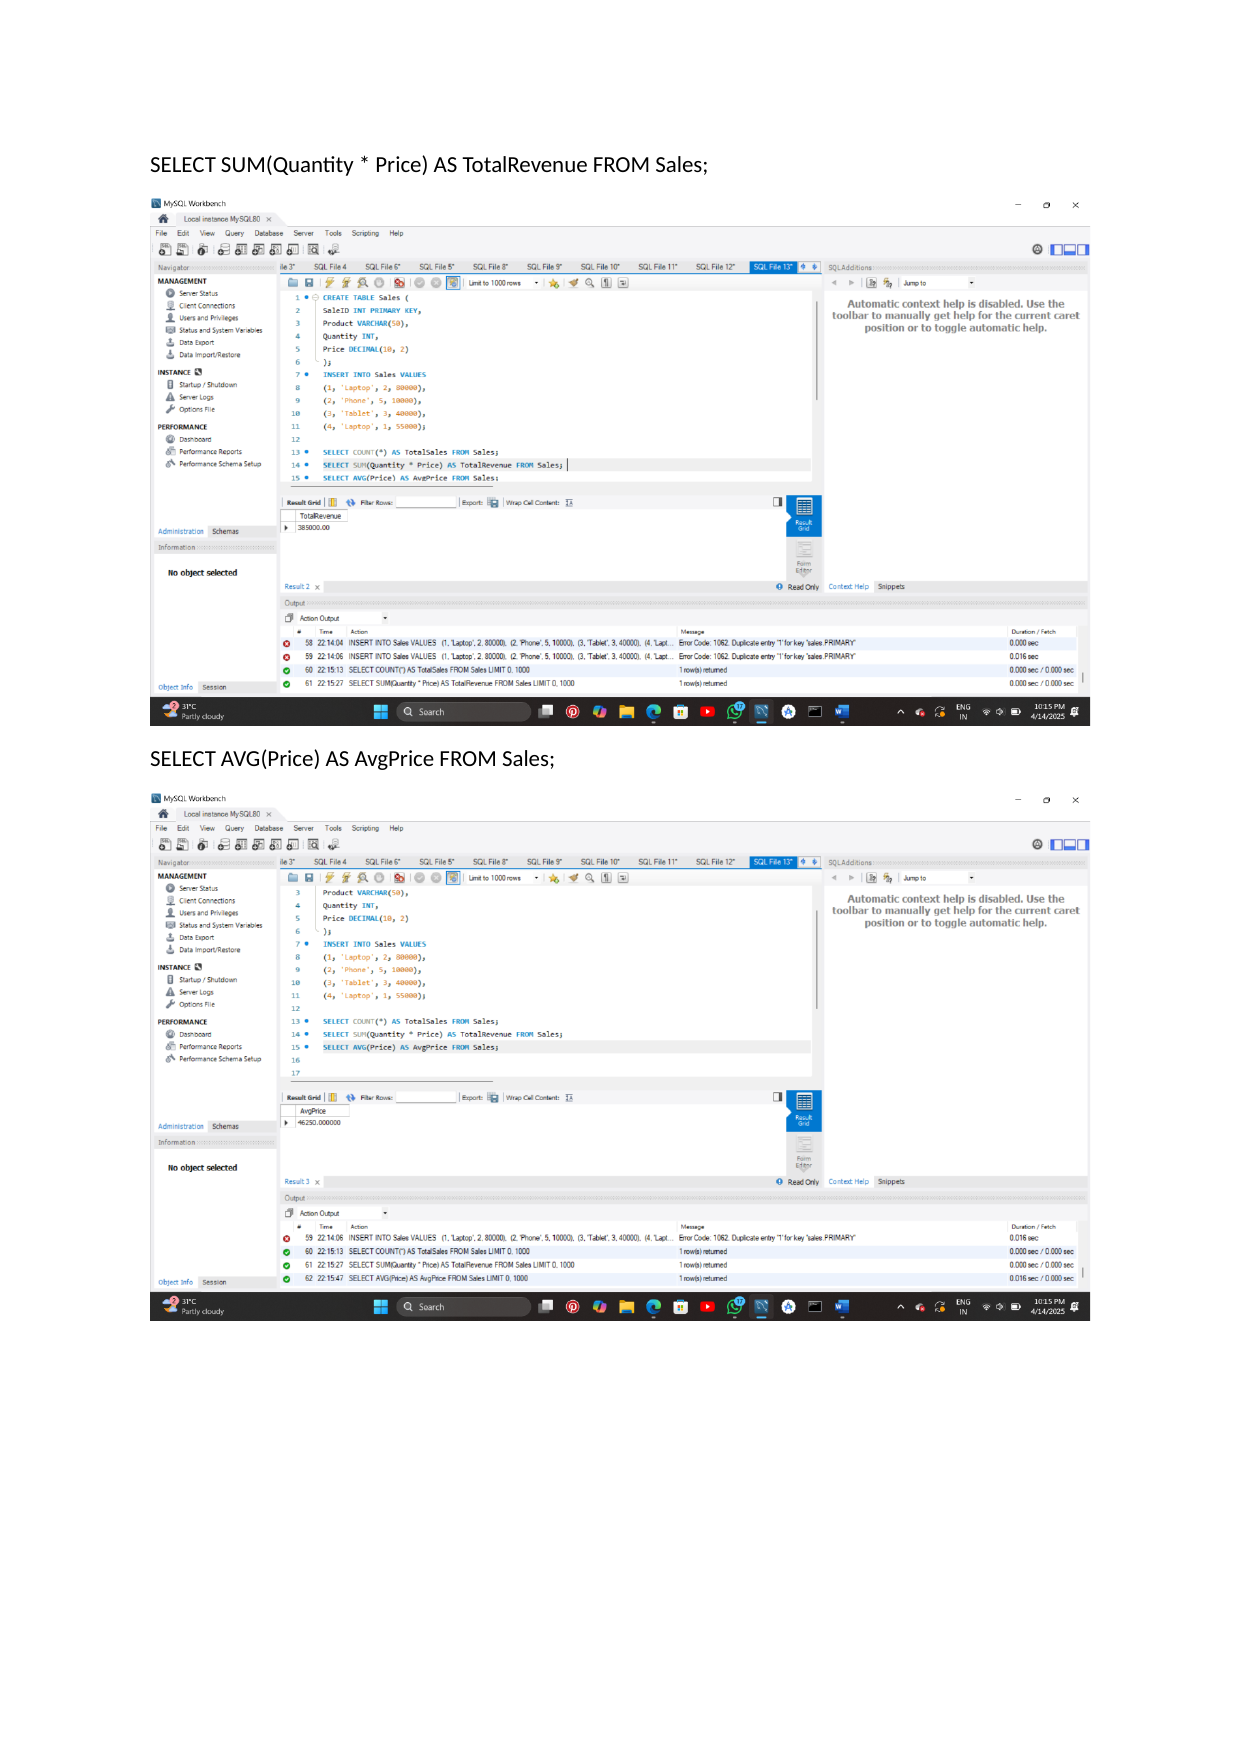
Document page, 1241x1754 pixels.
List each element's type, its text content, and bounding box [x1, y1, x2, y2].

picture [150, 196, 1091, 726]
text SELECT SUM(Quantity * Price) AS TotalRevenue FROM Sales; [150, 150, 1090, 178]
picture [150, 791, 1091, 1321]
text SELECT AVG(Price) AS AvgPrice FROM Sales; [150, 744, 1090, 773]
